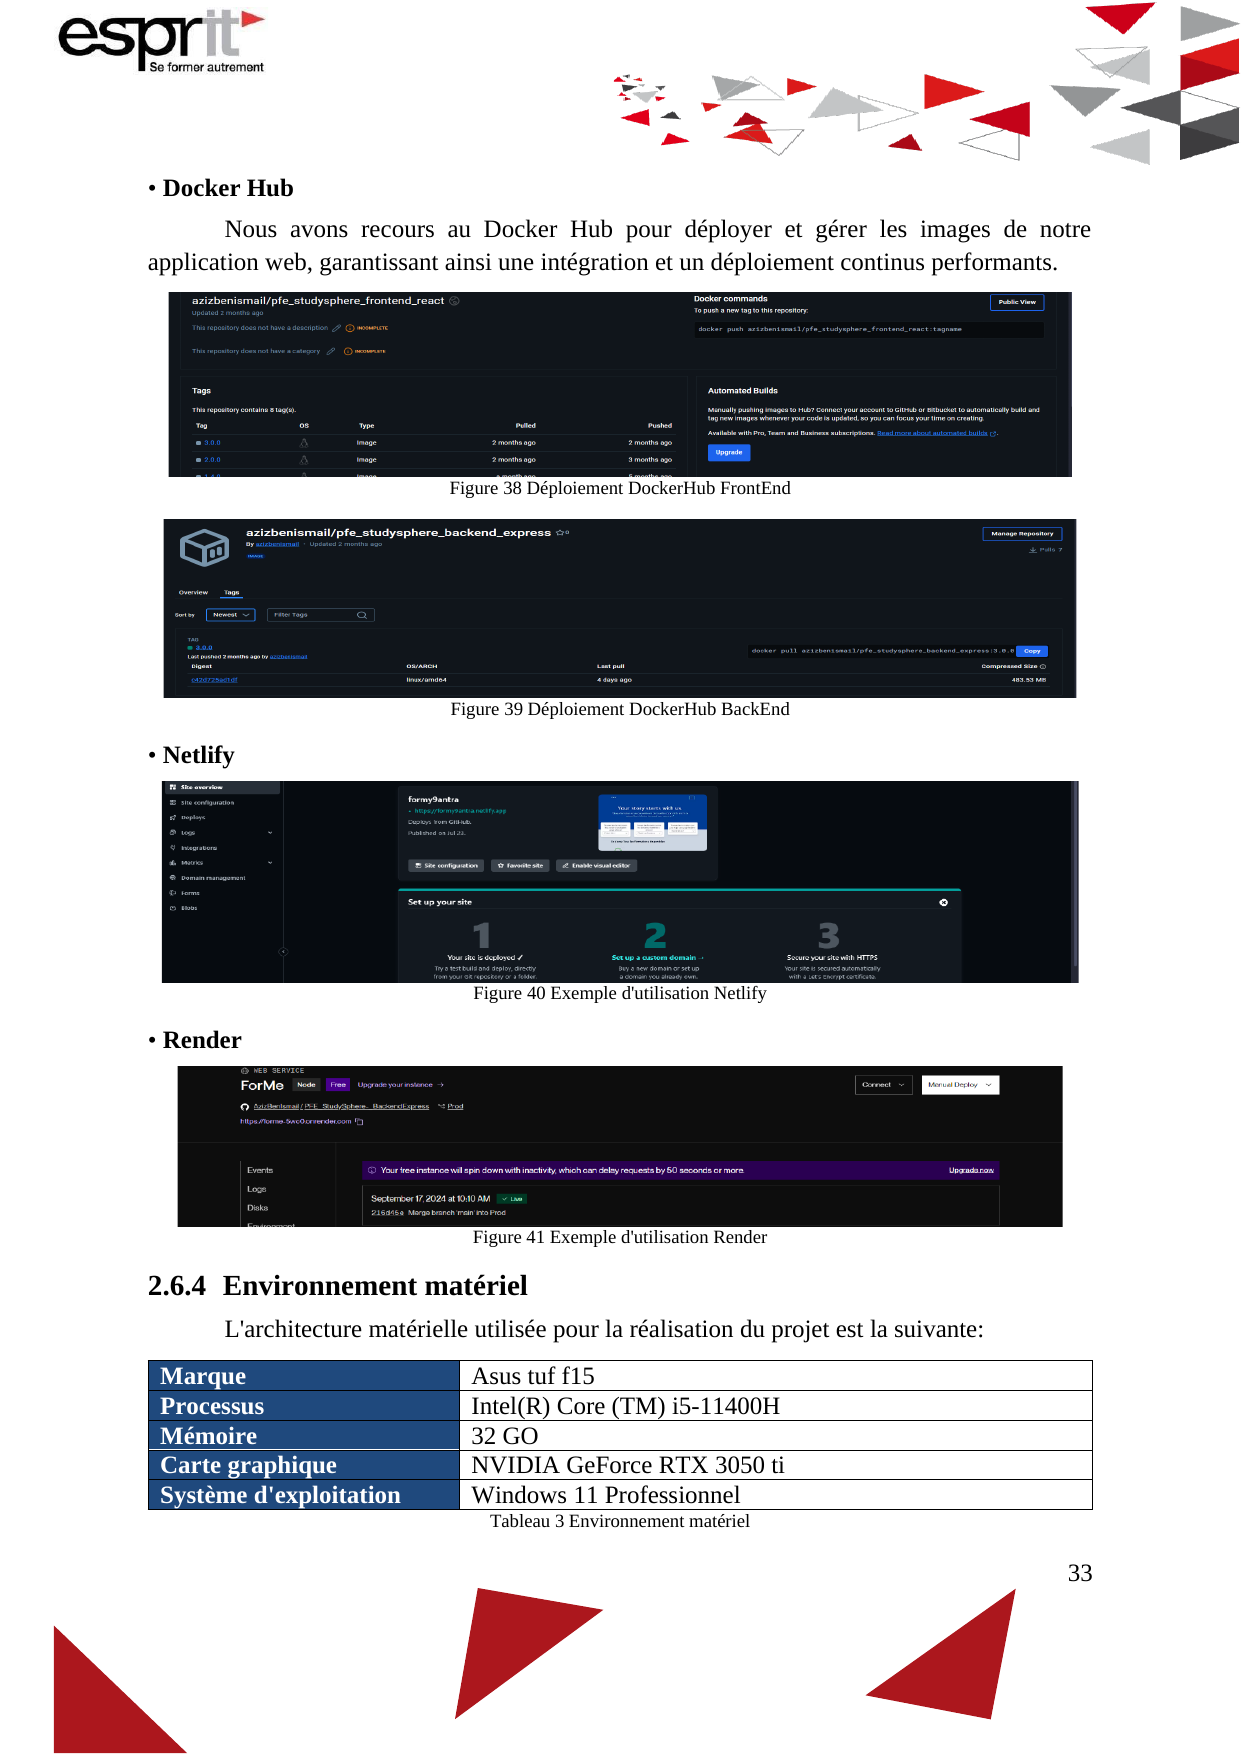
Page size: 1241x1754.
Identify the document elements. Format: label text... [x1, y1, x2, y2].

text Nous avons recours au Docker Hub pour déployer et gérer les images de notre application web, garantissant ainsi une intégration et un déploiement continus performants. [148, 214, 1093, 276]
text Figure 41 Exemple d'utilisation Render [148, 1226, 1093, 1248]
subtitle Environnement matériel [148, 1268, 1093, 1302]
text • Render [148, 1025, 1093, 1053]
text Figure 38 Déploiement DockerHub FrontEnd [148, 477, 1093, 498]
text Tableau 3 Environnement matériel [148, 1510, 1093, 1532]
table_header Marque [149, 1361, 459, 1390]
text Figure 39 Déploiement DockerHub BackEnd [148, 698, 1093, 719]
table_cell Carte graphique [149, 1451, 459, 1479]
text • Docker Hub [148, 173, 1093, 202]
table_header Asus tuf f15 [460, 1361, 1092, 1390]
picture [177, 1066, 1063, 1227]
table_cell Système d'exploitation [149, 1480, 459, 1509]
table_cell 32 GO [460, 1421, 1092, 1449]
table_cell Intel(R) Core (TM) i5-11400H [460, 1391, 1092, 1420]
text L'architecture matérielle utilisée pour la réalisation du projet est la suivante: [148, 1314, 1093, 1343]
picture [613, 0, 1241, 167]
picture [54, 7, 269, 75]
table_cell NVIDIA GeForce RTX 3050 ti [460, 1451, 1092, 1479]
picture [168, 292, 1072, 477]
table_cell Windows 11 Professionnel [460, 1480, 1092, 1509]
text Figure 40 Exemple d'utilisation Netlify [148, 982, 1093, 1004]
table_cell Processus [149, 1391, 459, 1420]
table_cell Mémoire [149, 1421, 459, 1449]
picture [163, 519, 1077, 698]
text • Netlify [148, 740, 1093, 769]
picture [161, 781, 1079, 983]
